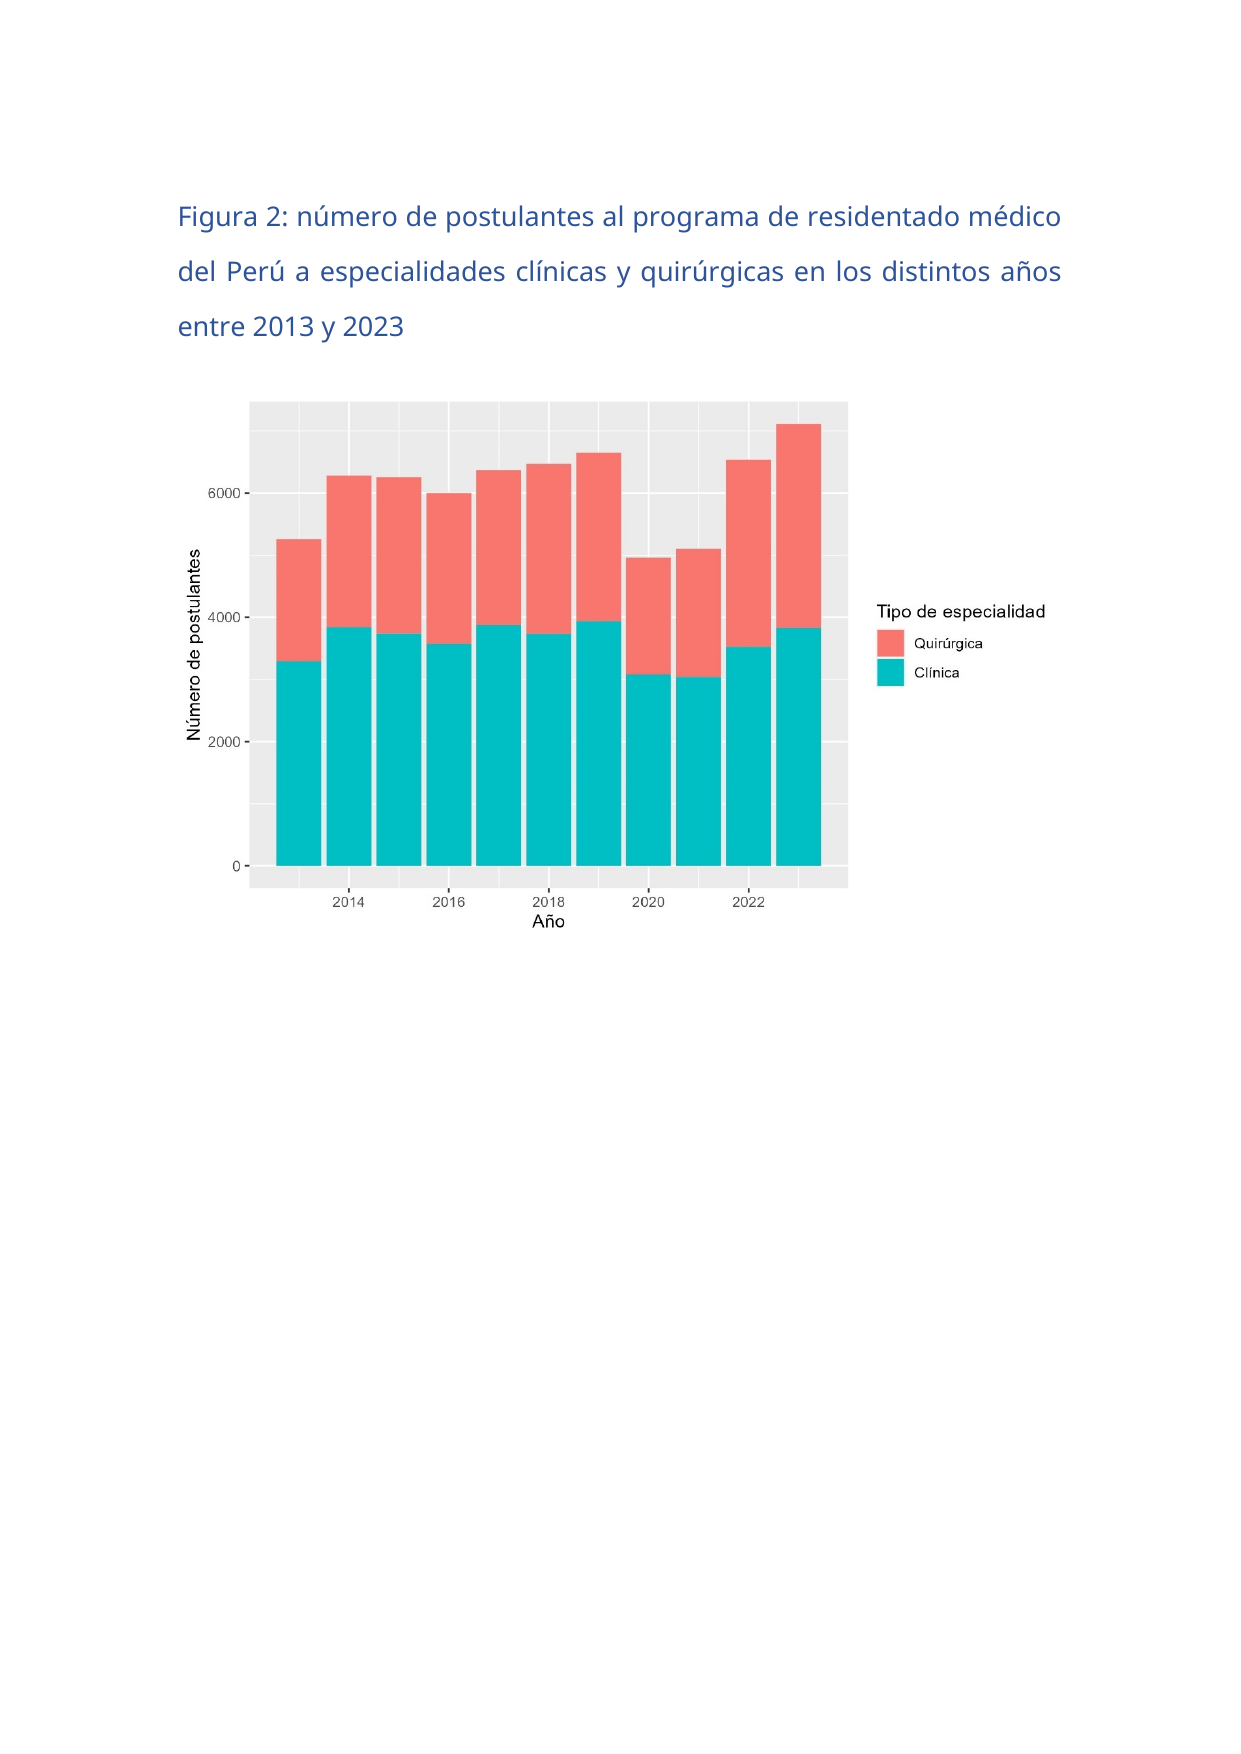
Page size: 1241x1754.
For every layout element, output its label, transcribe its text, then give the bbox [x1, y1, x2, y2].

subtitle Figura 2: número de postulantes al programa de residentado médico del Perú a especialidades clínicas y quirúrgicas en los distintos años entre 2013 y 2023 [177, 197, 1063, 345]
picture [177, 392, 1063, 940]
